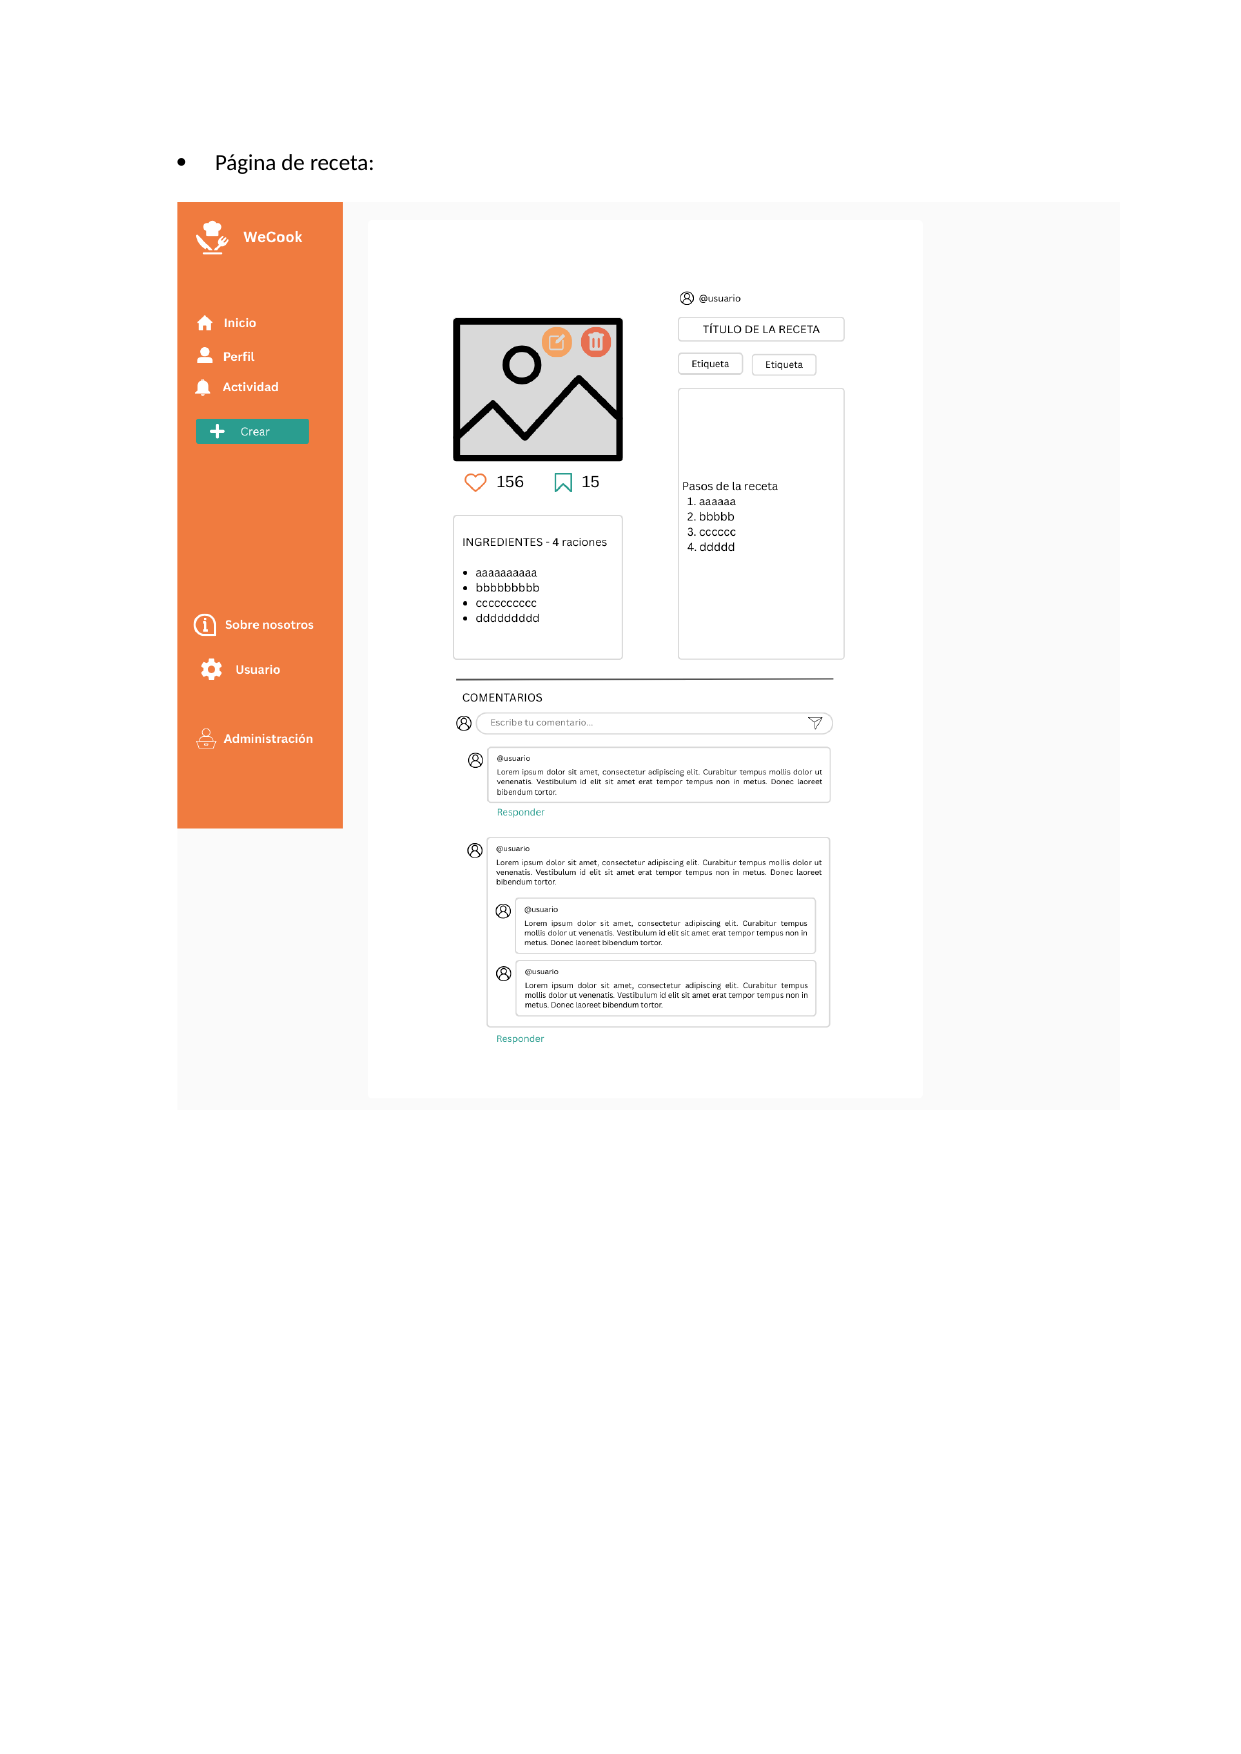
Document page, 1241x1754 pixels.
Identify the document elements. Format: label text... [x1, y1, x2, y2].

text Página de receta: [177, 148, 1063, 176]
picture [177, 202, 1120, 1110]
